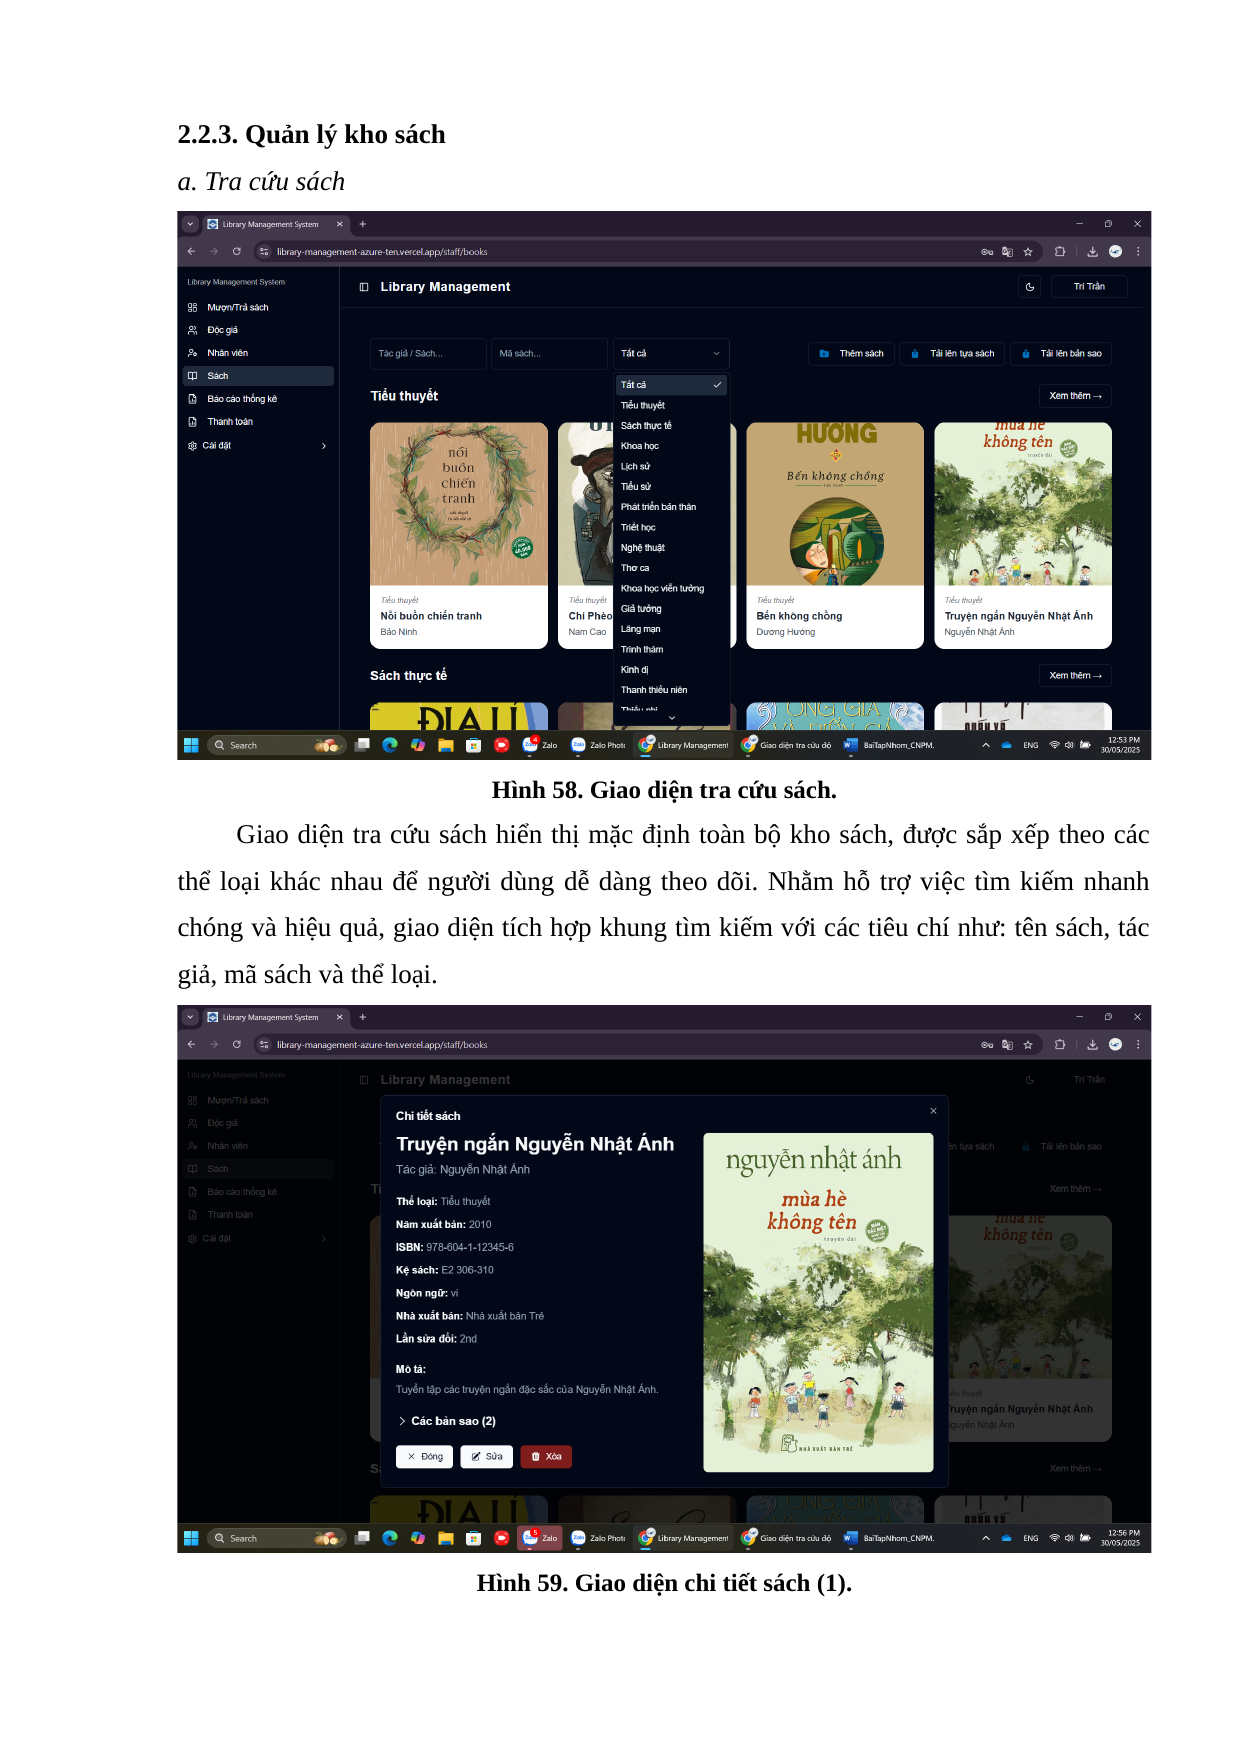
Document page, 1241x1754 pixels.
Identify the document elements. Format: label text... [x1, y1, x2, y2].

text Giao diện tra cứu sách hiển thị mặc định toàn bộ kho sách, được sắp xếp theo các thể loại khác nhau để người dùng dễ dàng theo dõi. Nhằm hỗ trợ việc tìm kiếm nhanh chóng và hiệu quả, giao diện tích hợp khung tìm kiếm với các tiêu chí như: tên sách, tác giả, mã sách và thể loại. [177, 818, 1152, 989]
picture [177, 1005, 1152, 1553]
picture [177, 211, 1152, 760]
subtitle 2.2.3. Quản lý kho sách [177, 118, 1152, 149]
subtitle a. Tra cứu sách [177, 165, 1152, 196]
